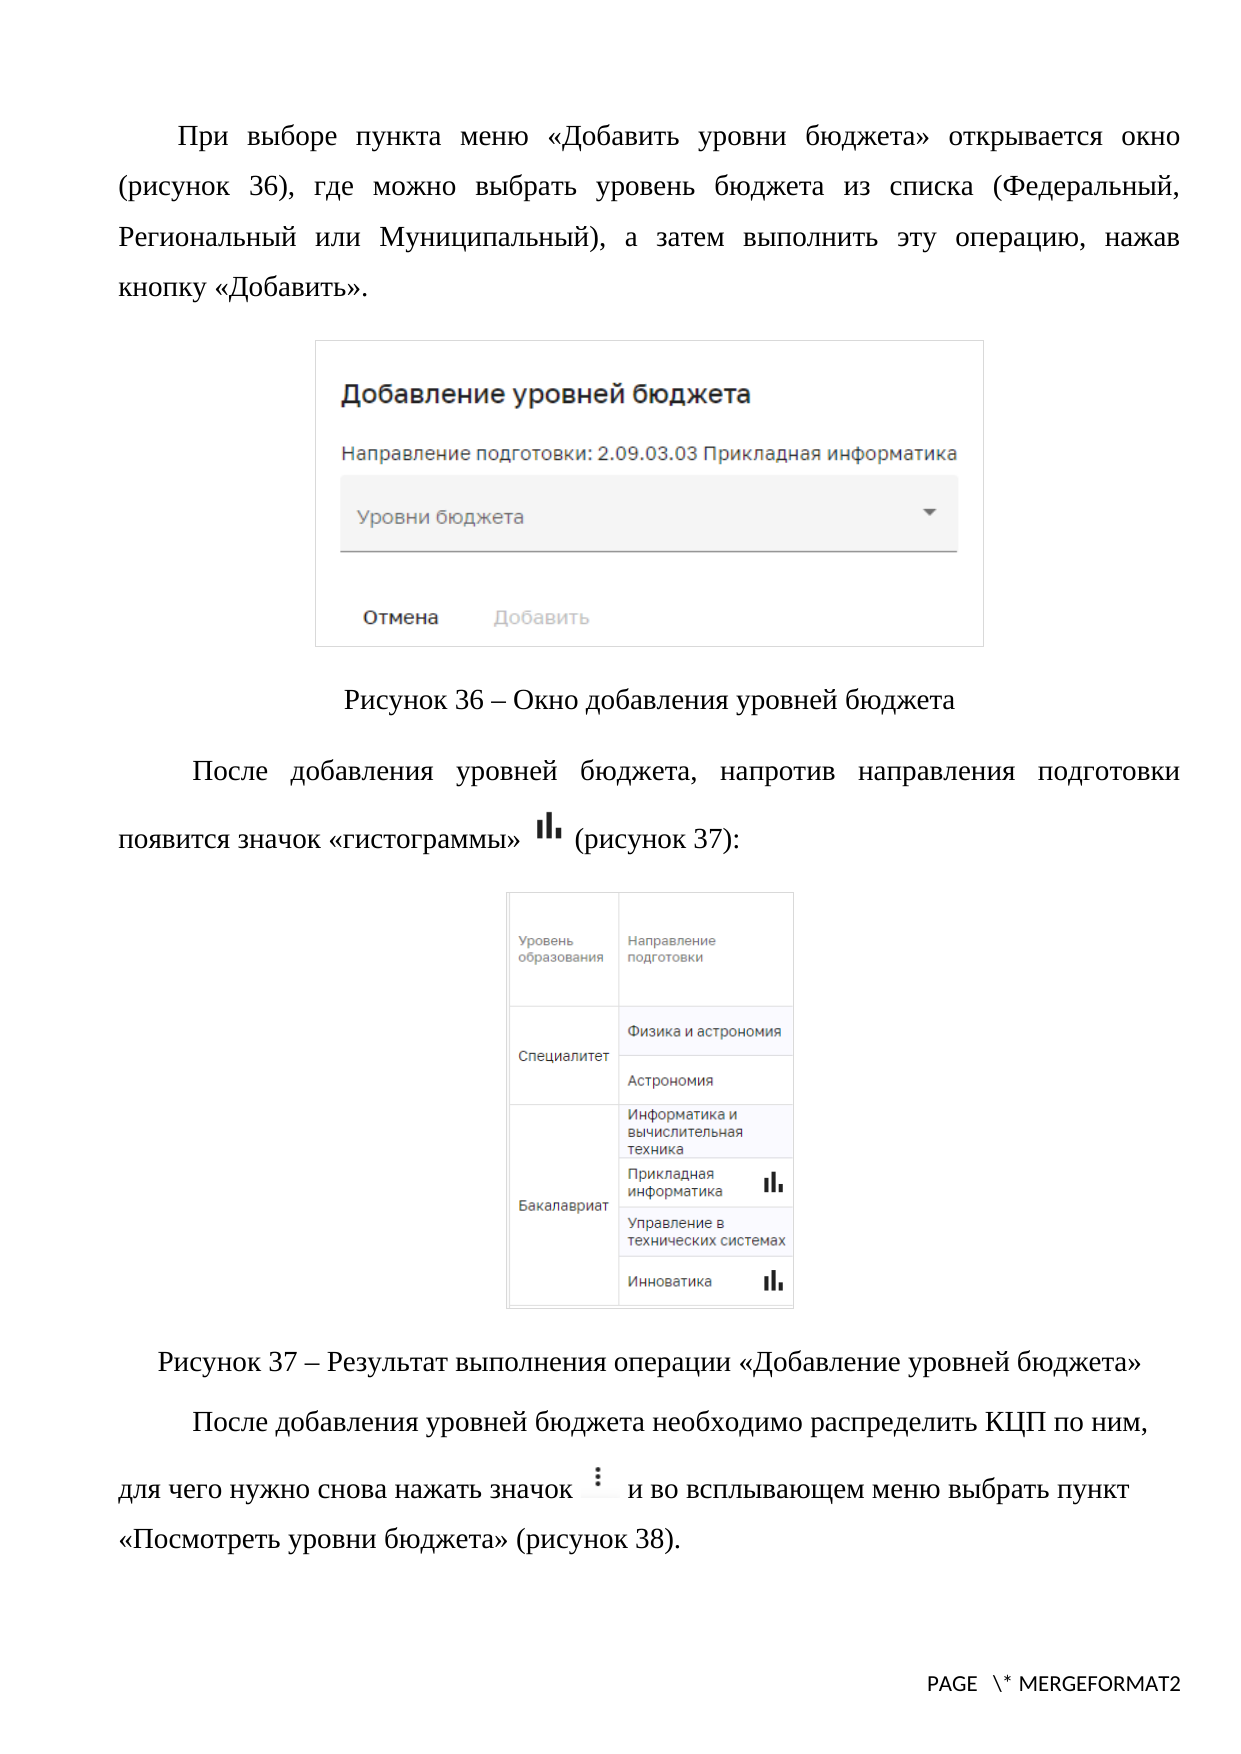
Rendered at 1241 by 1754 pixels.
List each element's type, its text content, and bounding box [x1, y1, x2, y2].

picture [580, 1453, 620, 1498]
text После добавления уровней бюджета необходимо распределить КЦП по ним, для чего нужно снова нажать значок и во всплывающем меню выбрать пункт «Посмотреть уровни бюджета» (рисунок 38). [118, 1404, 1181, 1554]
text При выборе пункта меню «Добавить уровни бюджета» открывается окно (рисунок 36), где можно выбрать уровень бюджета из списка (Федеральный, Региональный или Муниципальный), а затем выполнить эту операцию, нажав кнопку «Добавить». [118, 118, 1181, 303]
picture [316, 341, 983, 646]
text Рисунок 36 – Окно добавления уровней бюджета [118, 682, 1181, 715]
text Рисунок 37 – Результат выполнения операции «Добавление уровней бюджета» [118, 1344, 1181, 1378]
picture [507, 893, 793, 1308]
picture [528, 803, 568, 849]
text После добавления уровней бюджета, напротив направления подготовки появится значок «гистограммы» (рисунок 37): [118, 753, 1181, 854]
